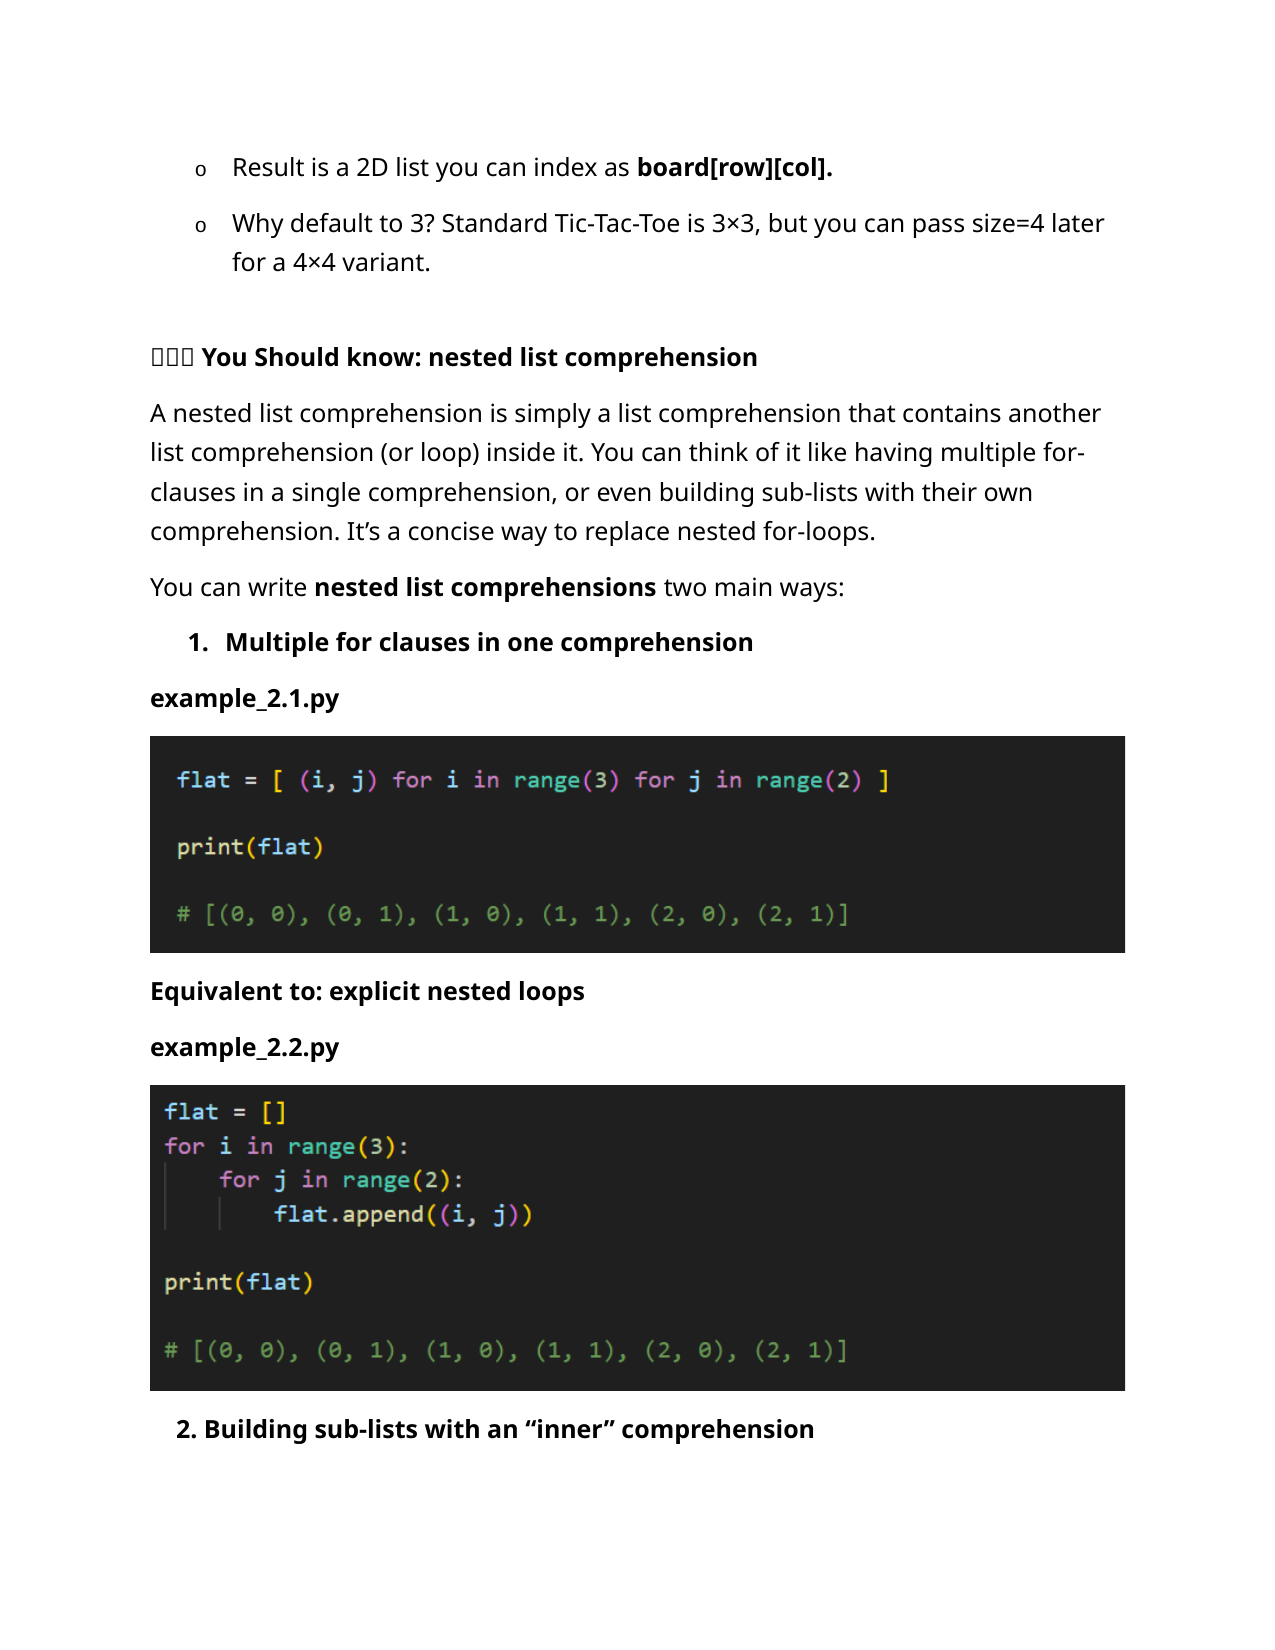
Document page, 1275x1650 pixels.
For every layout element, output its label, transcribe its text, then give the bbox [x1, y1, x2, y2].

text example_2.1.py [150, 681, 1125, 715]
picture [150, 1085, 1125, 1391]
text You can write nested list comprehensions two main ways: [150, 569, 1125, 603]
list Multiple for clauses in one comprehension [187, 625, 1125, 659]
list Result is a 2D list you can index as board[row][col]. [194, 150, 1125, 184]
text A nested list comprehension is simply a list comprehension that contains another list comprehension (or loop) inside it. You can think of it like having multiple for-clauses in a single comprehension, or even building sub-lists with their own comprehension. It’s a concise way to replace nested for-loops. [150, 396, 1125, 547]
picture [150, 736, 1125, 953]
text You Should know: nested list comprehension [150, 340, 1125, 374]
list Why default to 3? Standard Tic-Tac-Toe is 3×3, but you can pass size=4 later for a 4×4 variant. [194, 206, 1125, 279]
text 2. Building sub-lists with an “inner” comprehension [150, 1412, 1125, 1446]
text example_2.2.py [150, 1030, 1125, 1064]
text Equivalent to: explicit nested loops [150, 974, 1125, 1008]
